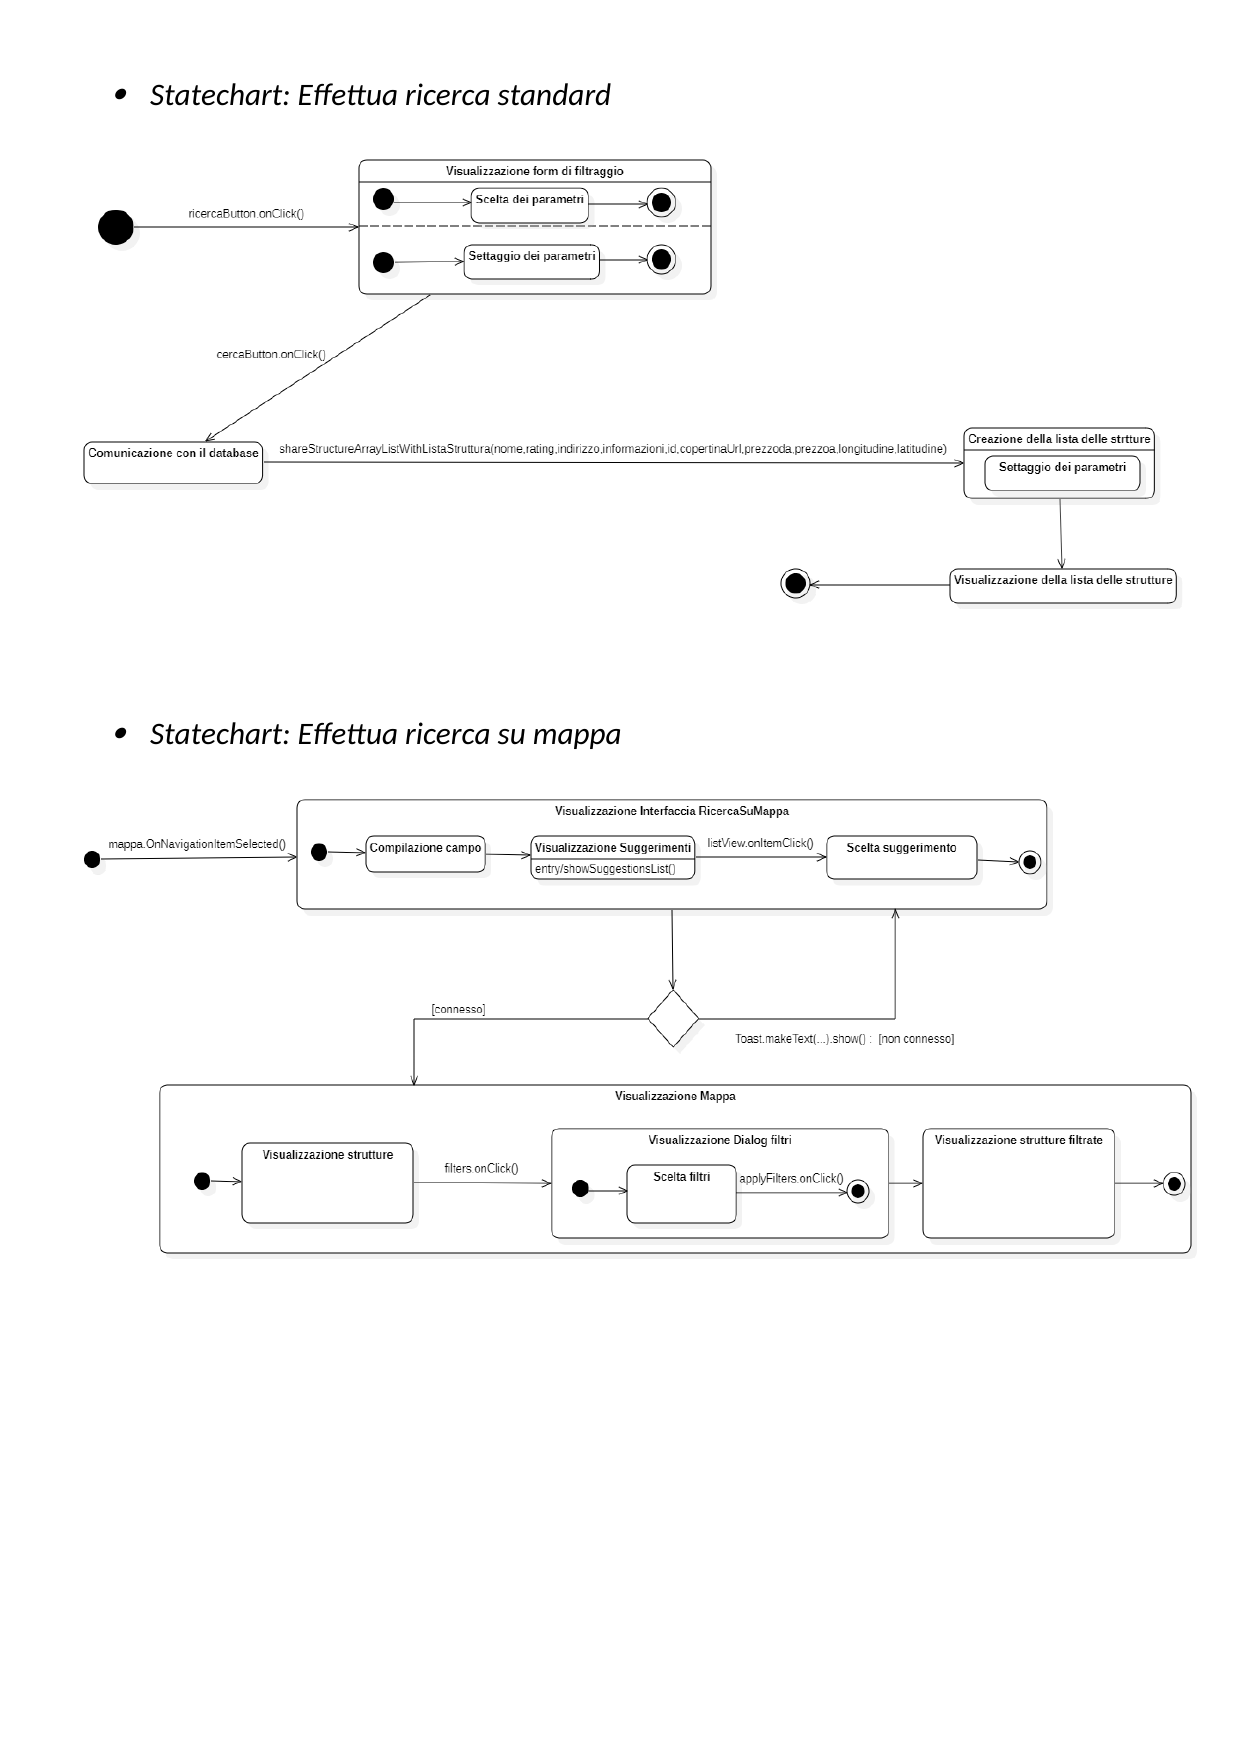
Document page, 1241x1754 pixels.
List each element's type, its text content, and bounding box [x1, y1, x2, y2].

picture [75, 151, 1211, 638]
list Statechart: Effettua ricerca standard [112, 75, 1165, 113]
picture [75, 790, 1225, 1289]
list Statechart: Effettua ricerca su mappa [112, 714, 1165, 752]
